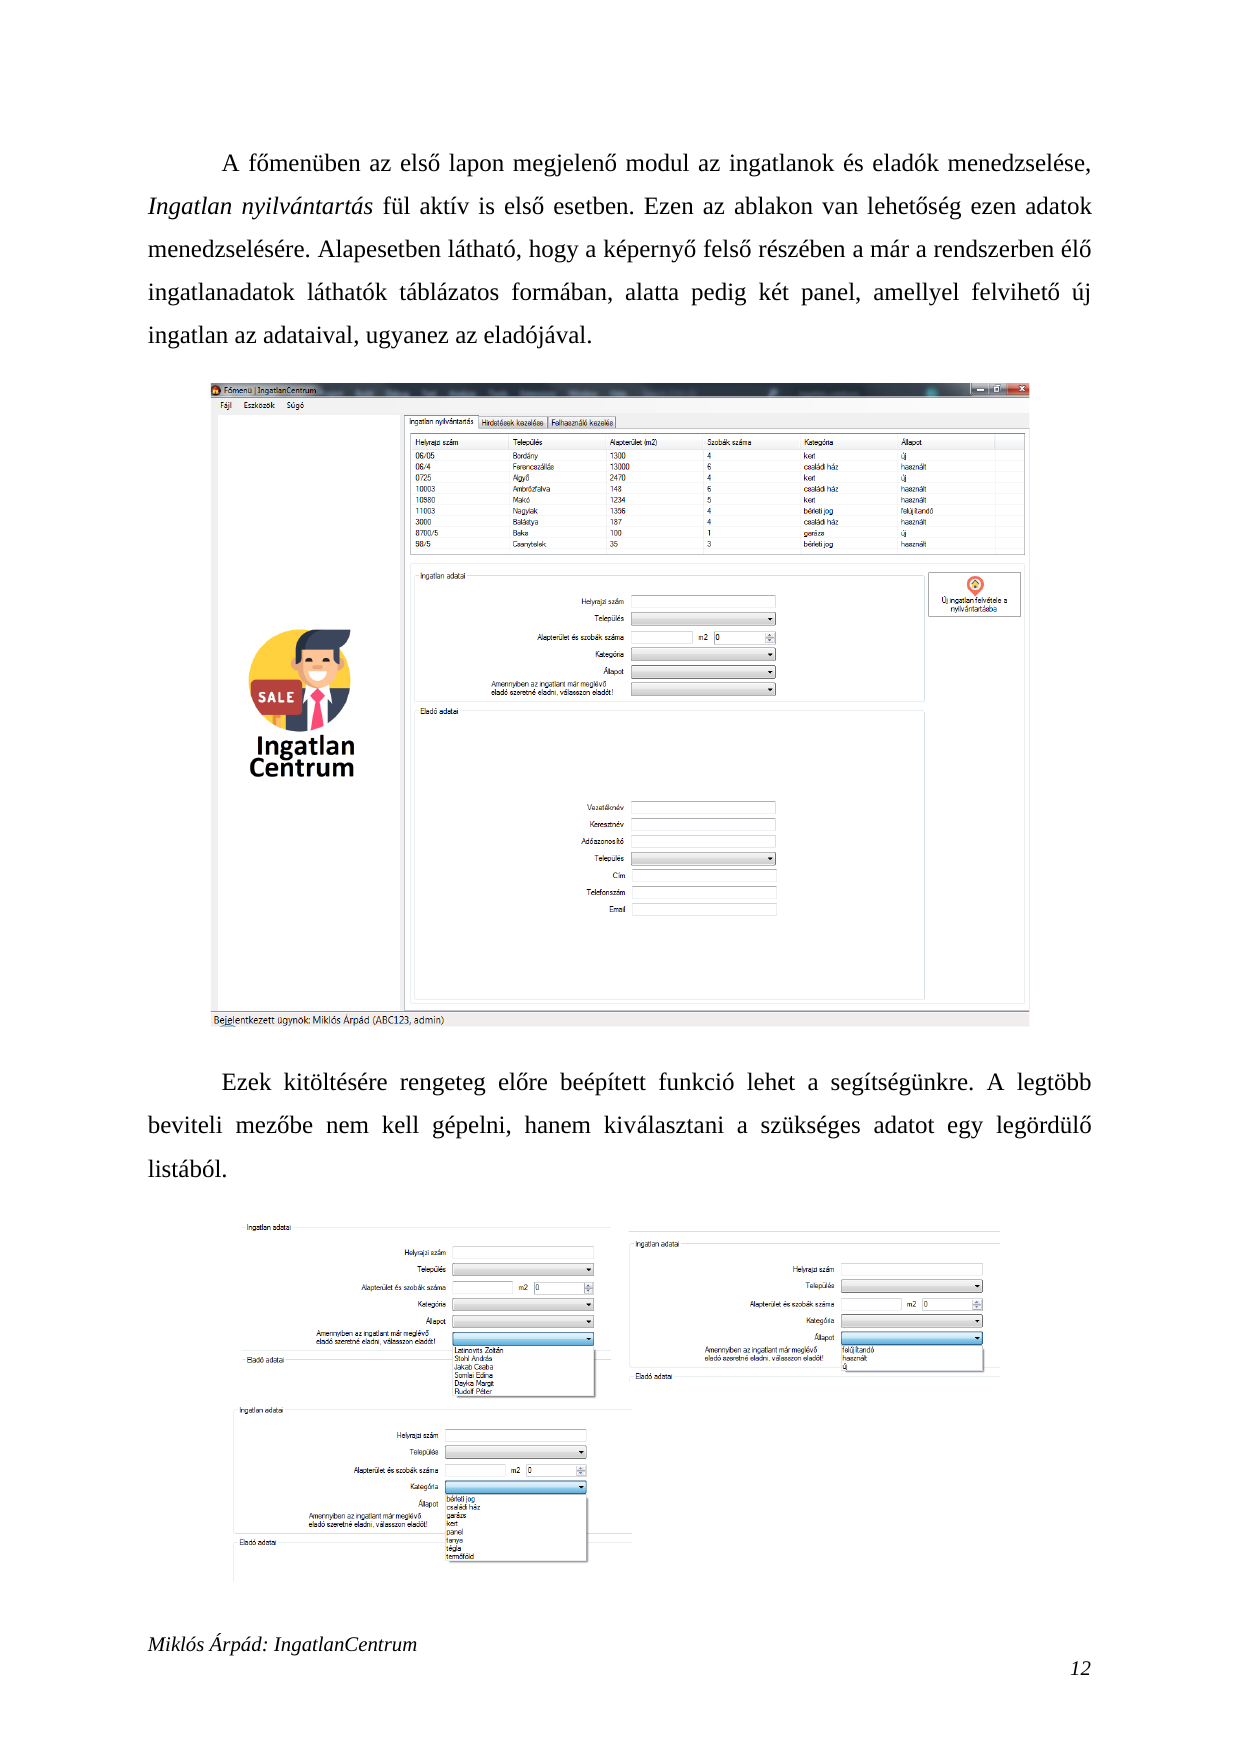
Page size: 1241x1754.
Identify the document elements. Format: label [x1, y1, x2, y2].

picture [227, 1204, 1013, 1586]
picture [210, 383, 1030, 1027]
